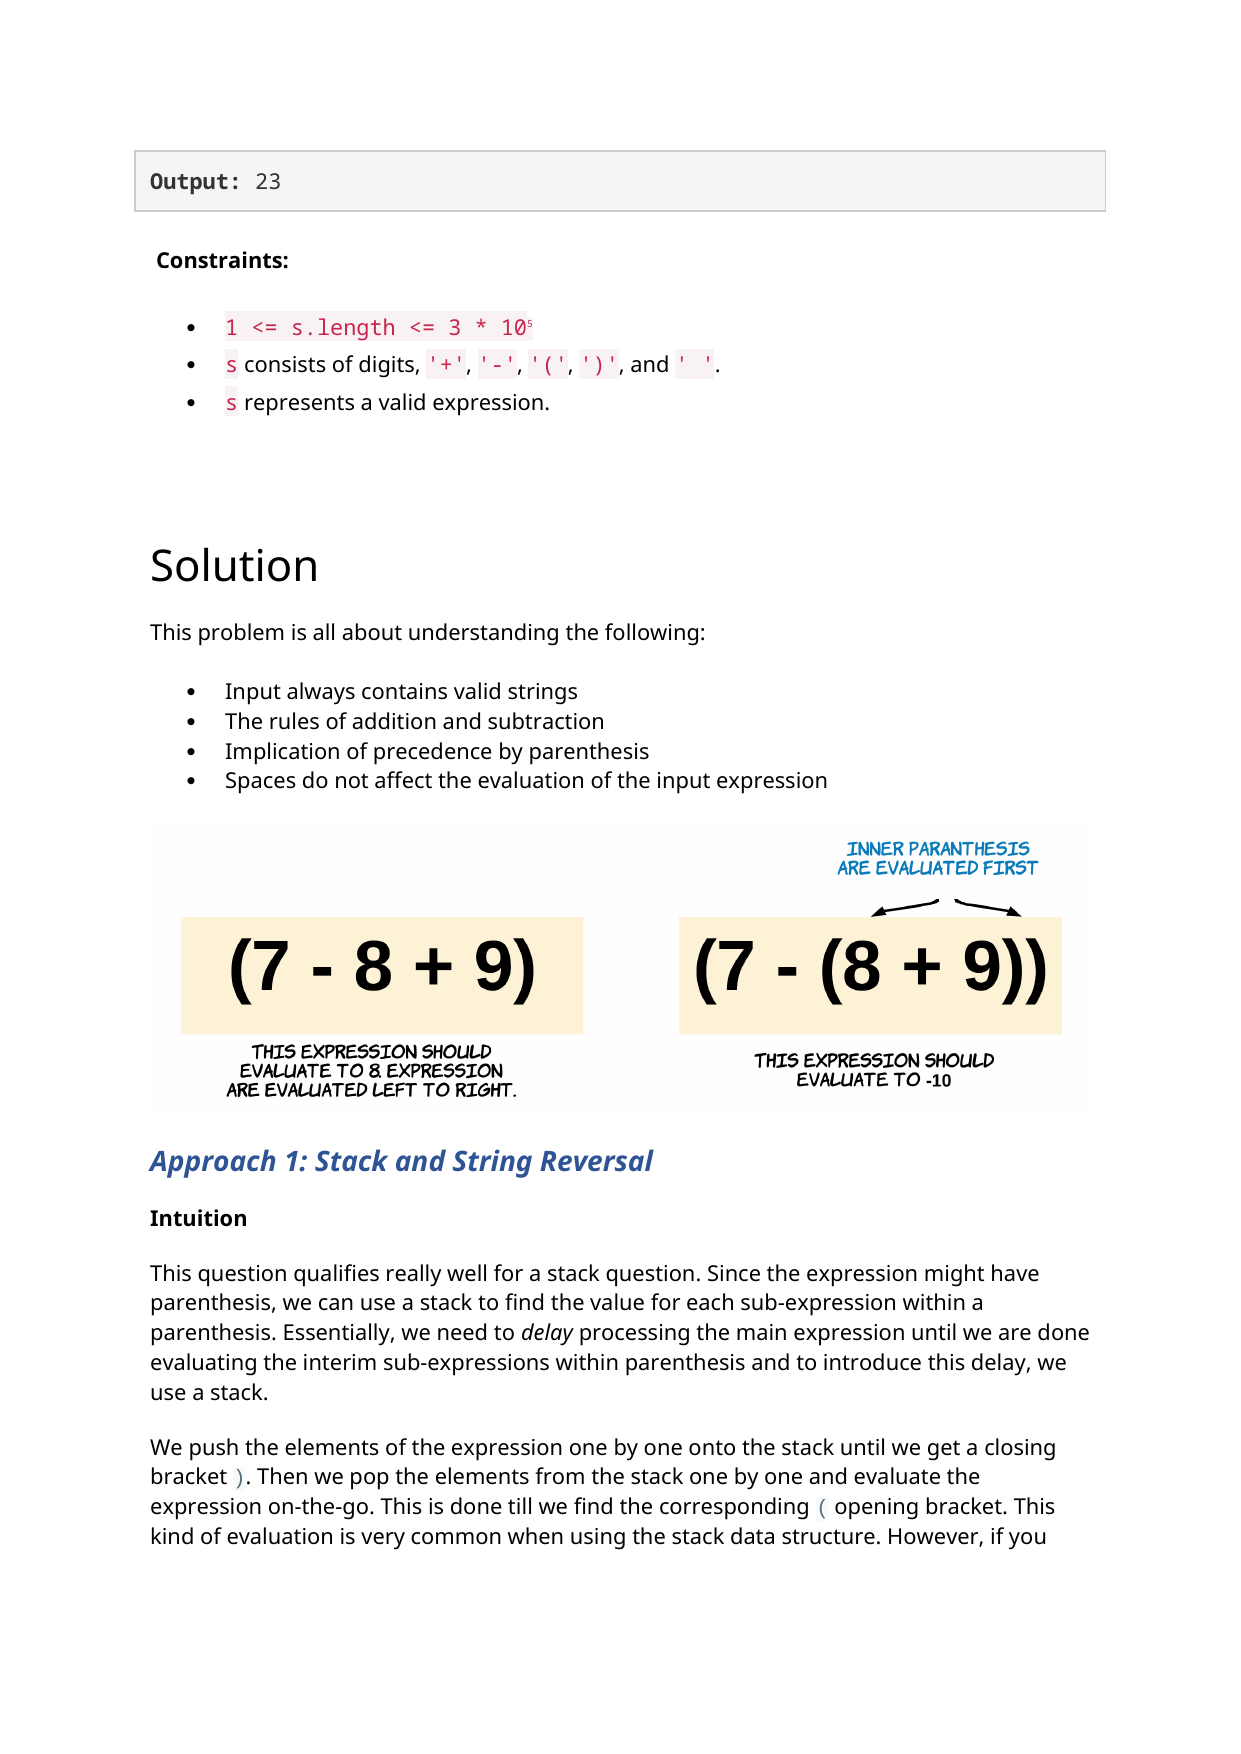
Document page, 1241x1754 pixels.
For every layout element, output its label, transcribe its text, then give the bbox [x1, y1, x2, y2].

list Input always contains valid strings [187, 676, 1090, 706]
list The rules of addition and subtraction [187, 706, 1090, 736]
list s represents a valid expression. [187, 379, 1090, 416]
list Spaces do not affect the evaluation of the input expression [187, 766, 1090, 795]
text Output: 23 [136, 152, 1105, 210]
text Constraints: [150, 237, 1090, 274]
picture [150, 824, 1091, 1110]
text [150, 1431, 1090, 1551]
text This problem is all about understanding the following: [150, 617, 1090, 647]
subtitle Solution [150, 534, 1090, 594]
list 1 <= s.length <= 3 * 105 [187, 304, 1090, 341]
list s consists of digits, '+', '-', '(', ')', and ' '. [187, 341, 1090, 379]
list Implication of precedence by parenthesis [187, 736, 1090, 766]
text Intuition [150, 1203, 1090, 1232]
subtitle Approach 1: Stack and String Reversal [150, 1141, 1090, 1179]
text This question qualifies really well for a stack question. Since the expression might have parenthesis, we can use a stack to find the value for each sub-expression within a parenthesis. Essentially, we need to delay processing the main expression until we are done evaluating the interim sub-expressions within parenthesis and to introduce this delay, we use a stack. [150, 1257, 1090, 1406]
